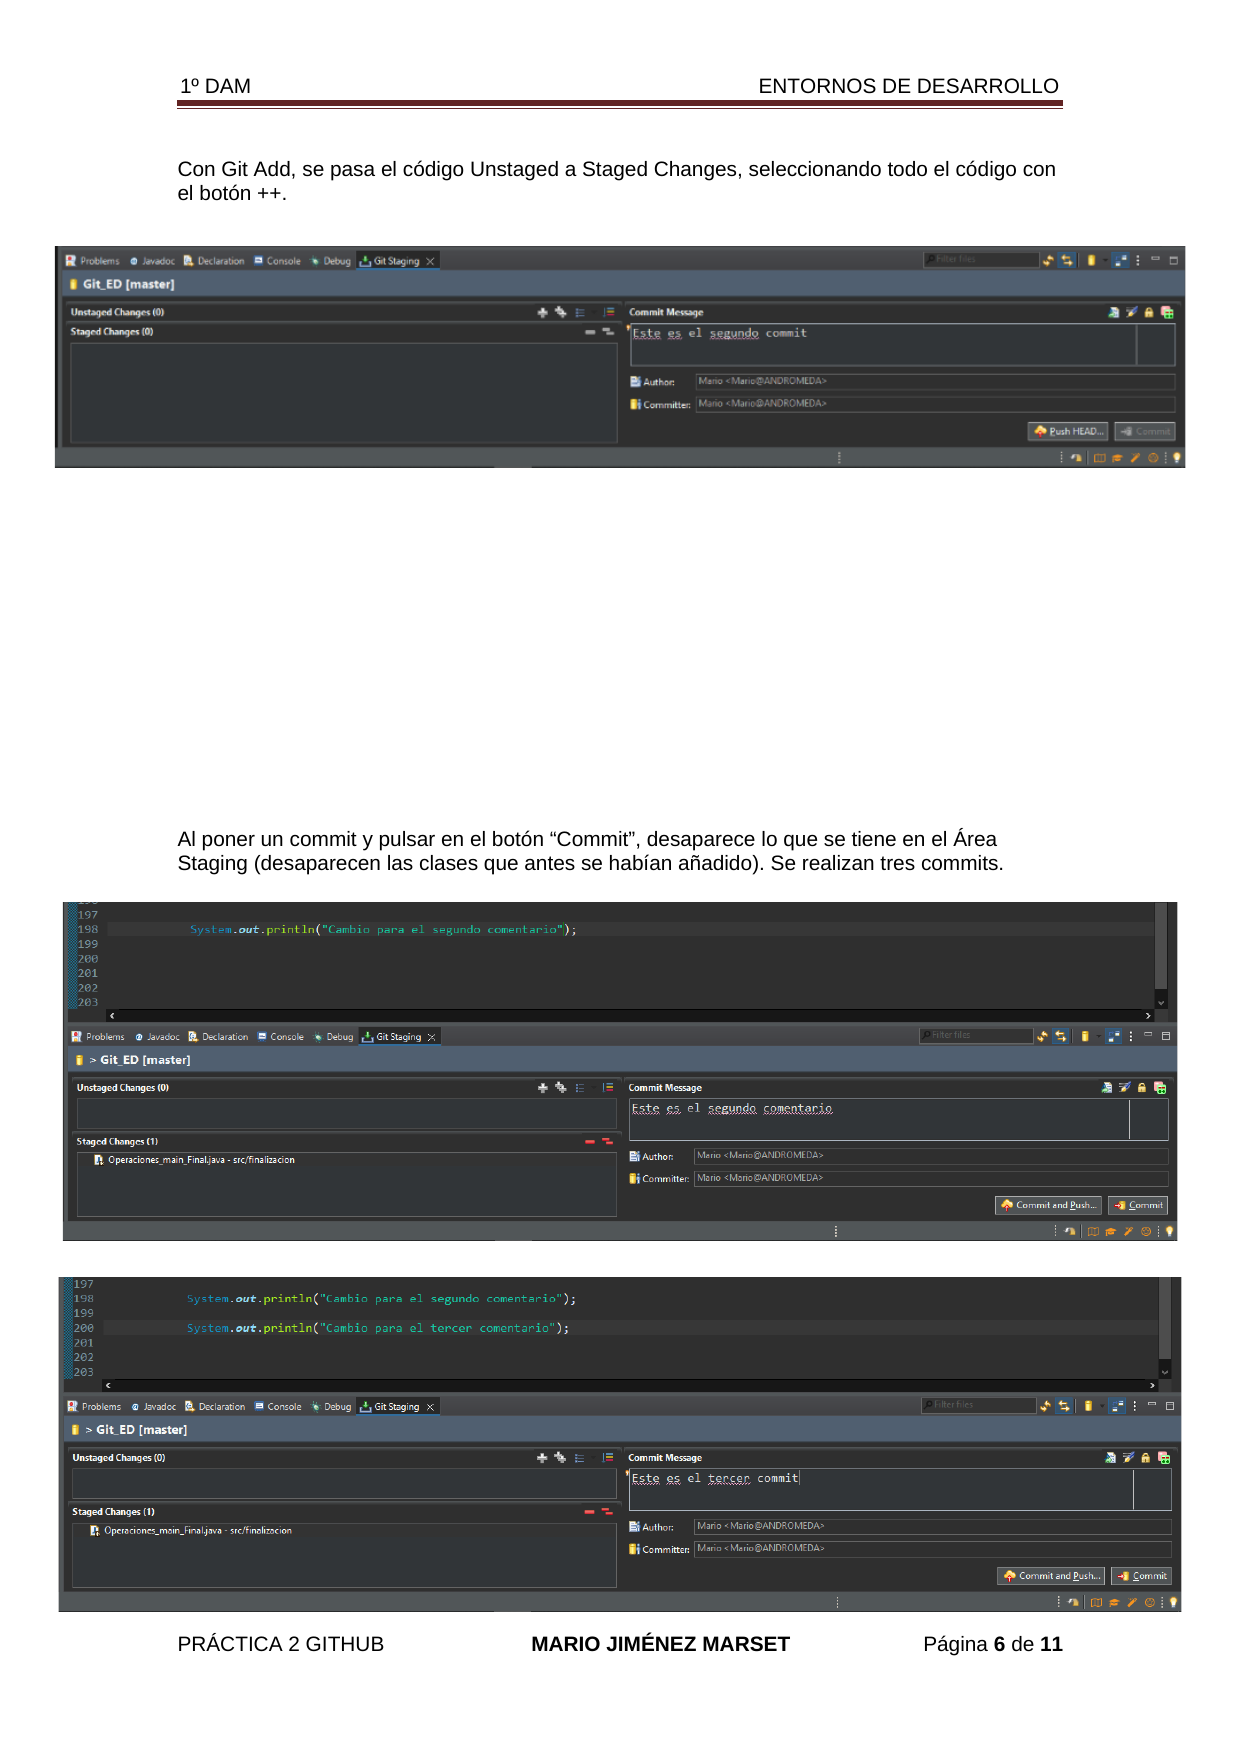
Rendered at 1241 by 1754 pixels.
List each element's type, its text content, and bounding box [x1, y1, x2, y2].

picture [62, 902, 1178, 1241]
text Con Git Add, se pasa el código Unstaged a Staged Changes, seleccionando todo el código con el botón ++. [177, 157, 1063, 205]
text Al poner un commit y pulsar en el botón “Commit”, desaparece lo que se tiene en el Área Staging (desaparecen las clases que antes se habían añadido). Se realizan tres commits. [177, 827, 1063, 875]
picture [58, 1277, 1182, 1612]
picture [54, 246, 1186, 468]
